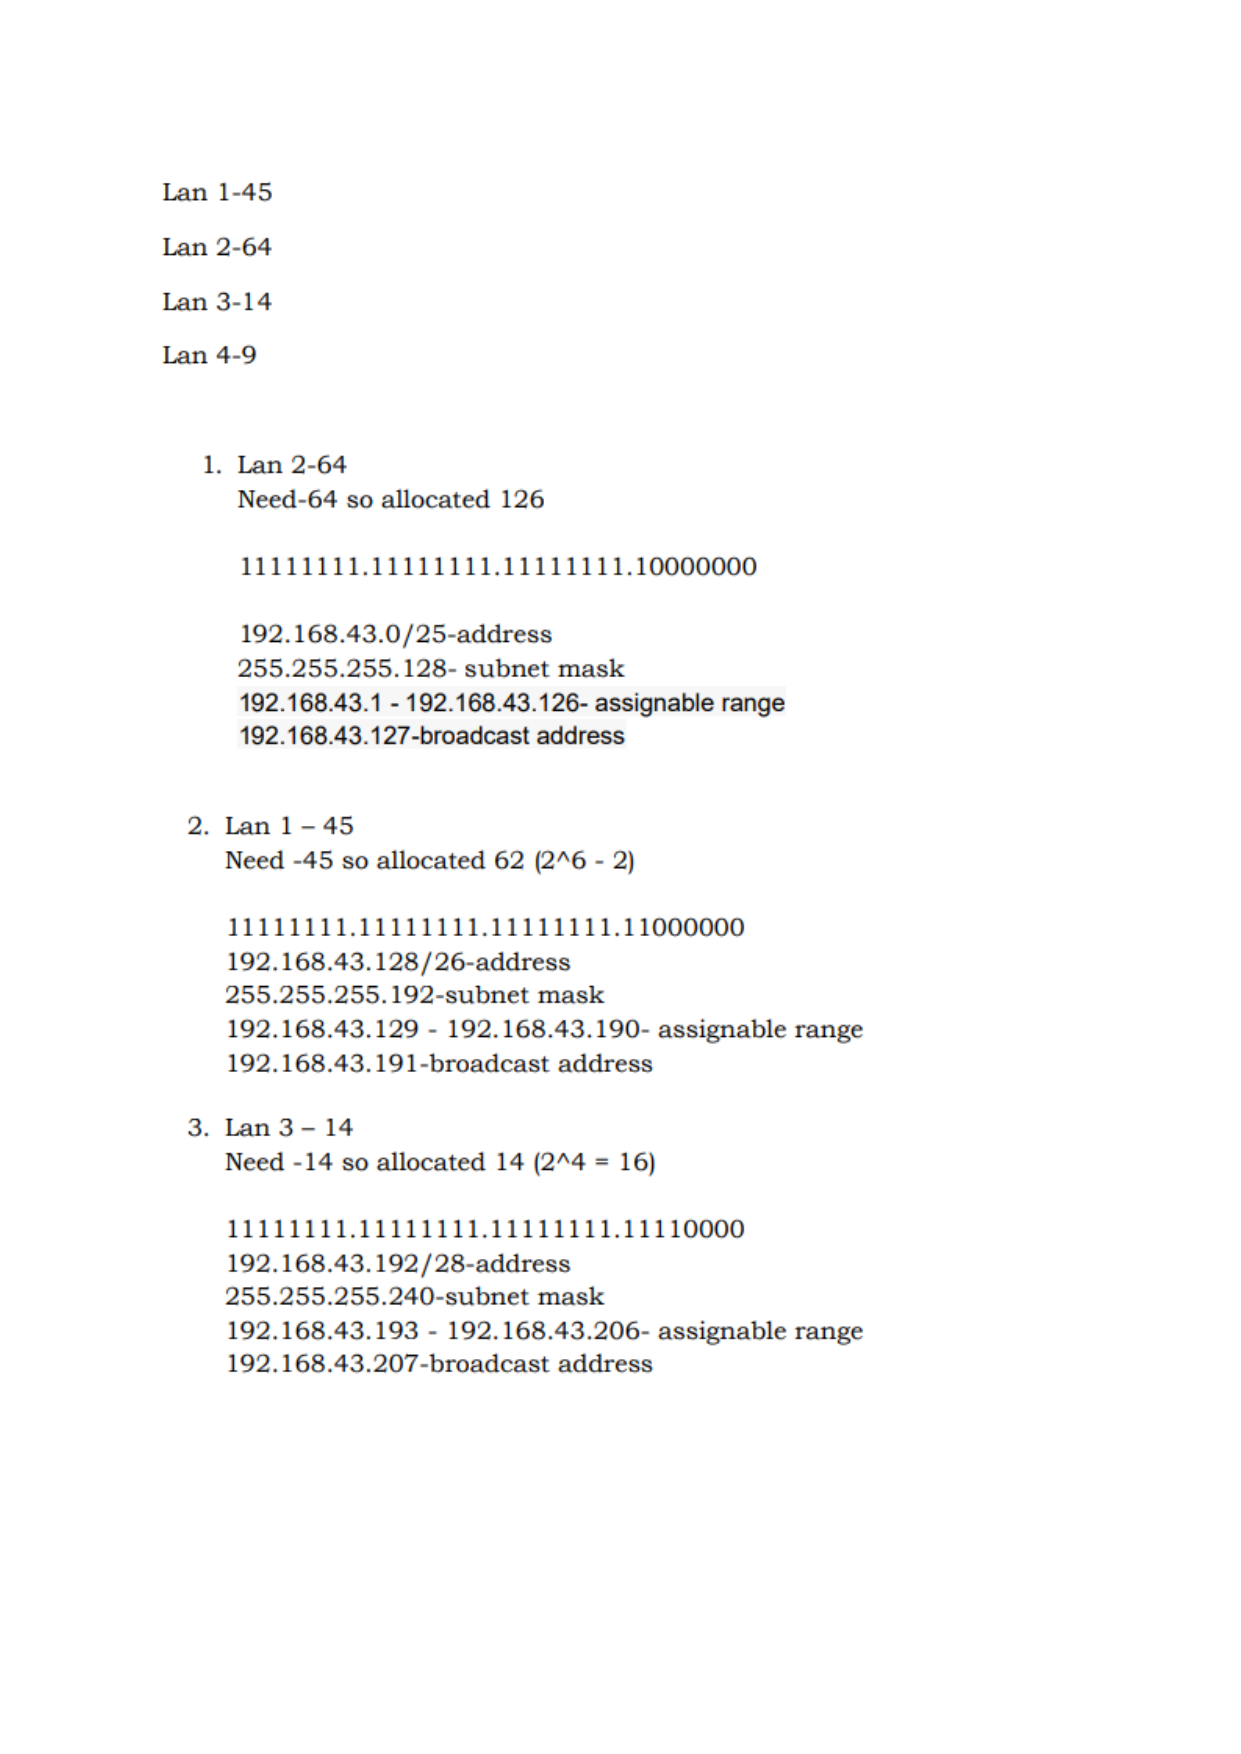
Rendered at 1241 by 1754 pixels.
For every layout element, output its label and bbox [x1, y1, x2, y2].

picture [150, 800, 971, 1419]
picture [150, 150, 988, 782]
